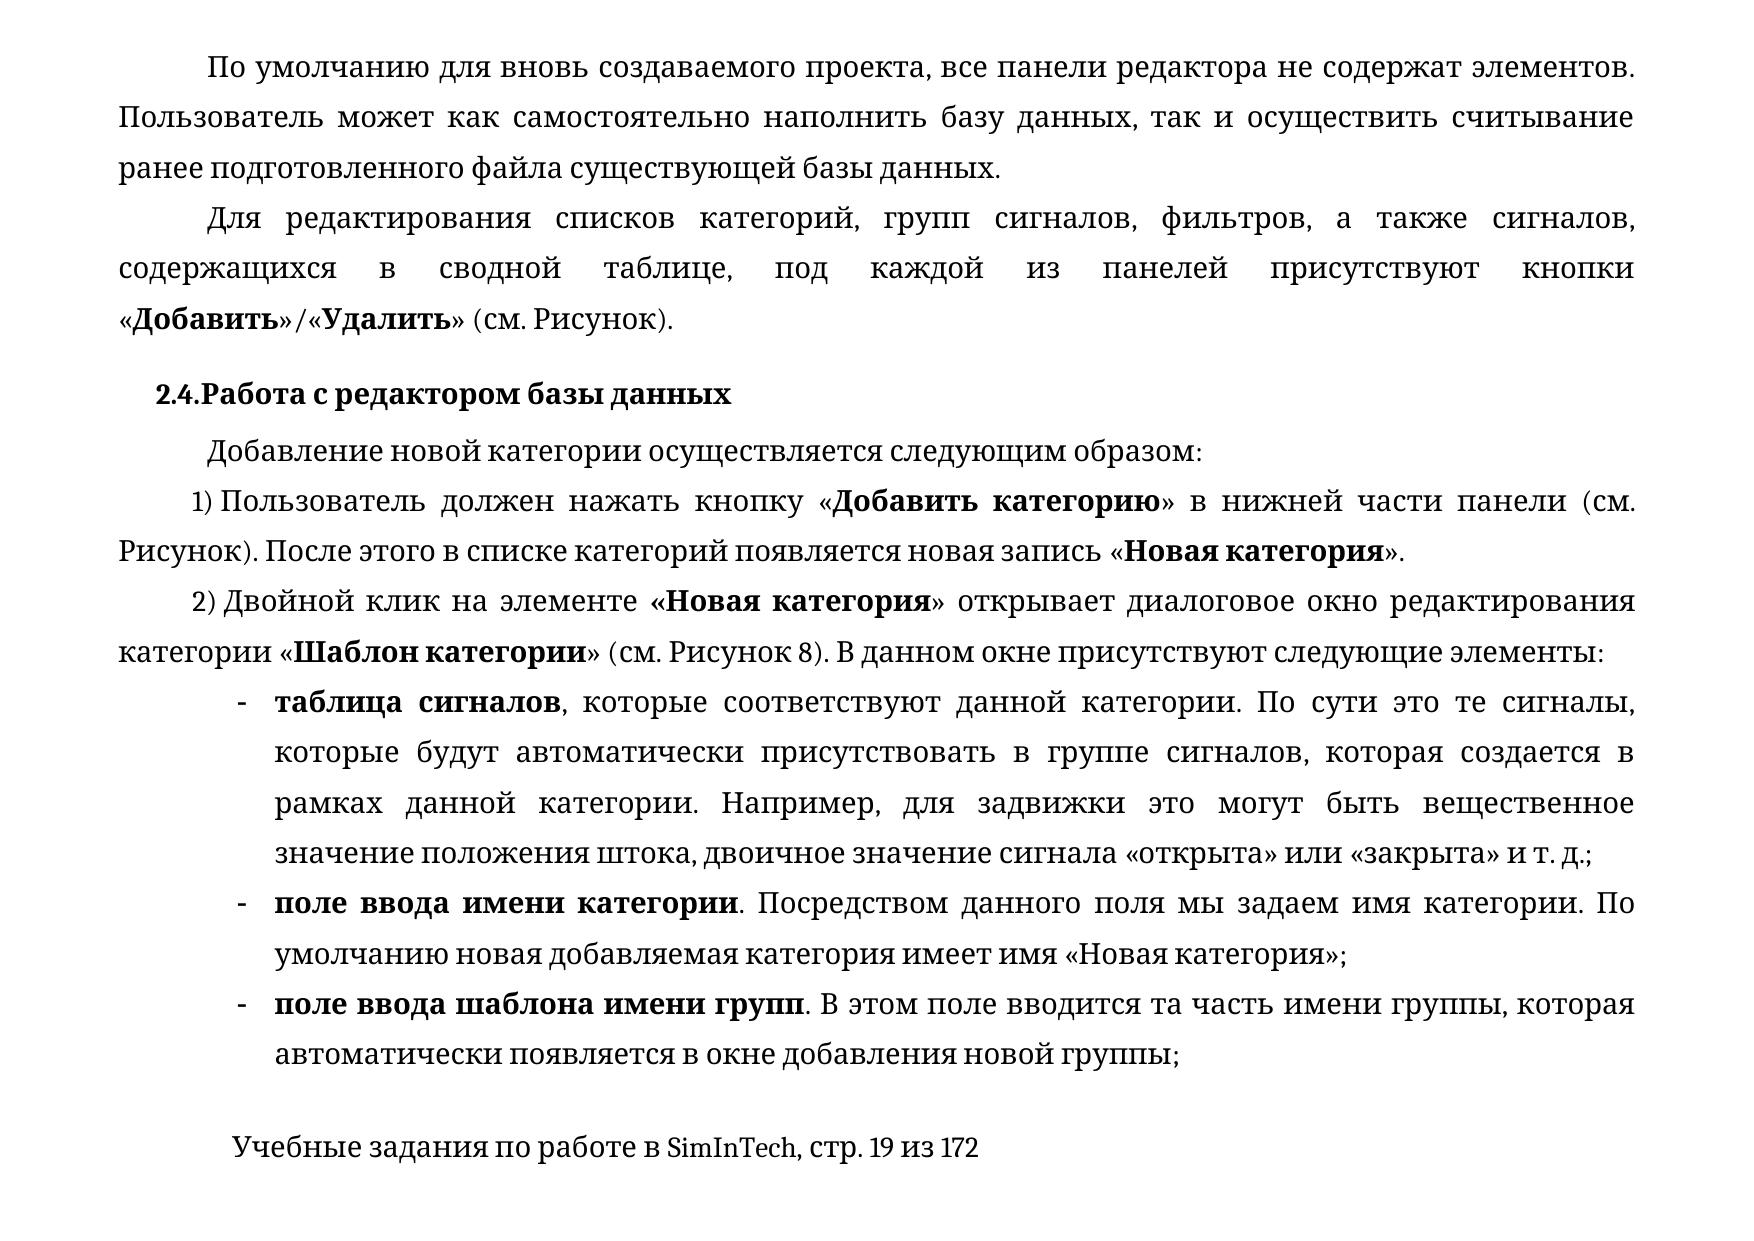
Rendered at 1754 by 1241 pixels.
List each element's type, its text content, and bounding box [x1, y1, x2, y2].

text Добавление новой категории осуществляется следующим образом: [118, 435, 1636, 468]
list Двойной клик на элементе «Новая категория» открывает диалоговое окно редактирования категории «Шаблон категории» (см. Рисунок 8). В данном окне присутствуют следующие элементы: [118, 586, 1636, 669]
list таблица сигналов, которые соответствуют данной категории. По сути это те сигналы, которые будут автоматически присутствовать в группе сигналов, которая создается в рамках данной категории. Например, для задвижки это могут быть вещественное значение положения штока, двоичное значение сигнала «открыта» или «закрыта» и т. д.; [237, 686, 1636, 871]
list поле ввода имени категории. Посредством данного поля мы задаем имя категории. По умолчанию новая добавляемая категория имеет имя «Новая категория»; [237, 887, 1636, 971]
list поле ввода шаблона имени групп. В этом поле вводится та часть имени группы, которая автоматически появляется в окне добавления новой группы; [237, 988, 1636, 1072]
list Пользователь должен нажать кнопку «Добавить категорию» в нижней части панели (см. Рисунок). После этого в списке категорий появляется новая запись «Новая категория». [118, 485, 1636, 569]
text Для редактирования списков категорий, групп сигналов, фильтров, а также сигналов, содержащихся в сводной таблице, под каждой из панелей присутствуют кнопки «Добавить»/«Удалить» (см. Рисунок). [118, 202, 1636, 336]
subtitle Работа с редактором базы данных [156, 378, 1636, 412]
text По умолчанию для вновь создаваемого проекта, все панели редактора не содержат элементов. Пользователь может как самостоятельно наполнить базу данных, так и осуществить считывание ранее подготовленного файла существующей базы данных. [118, 51, 1636, 185]
